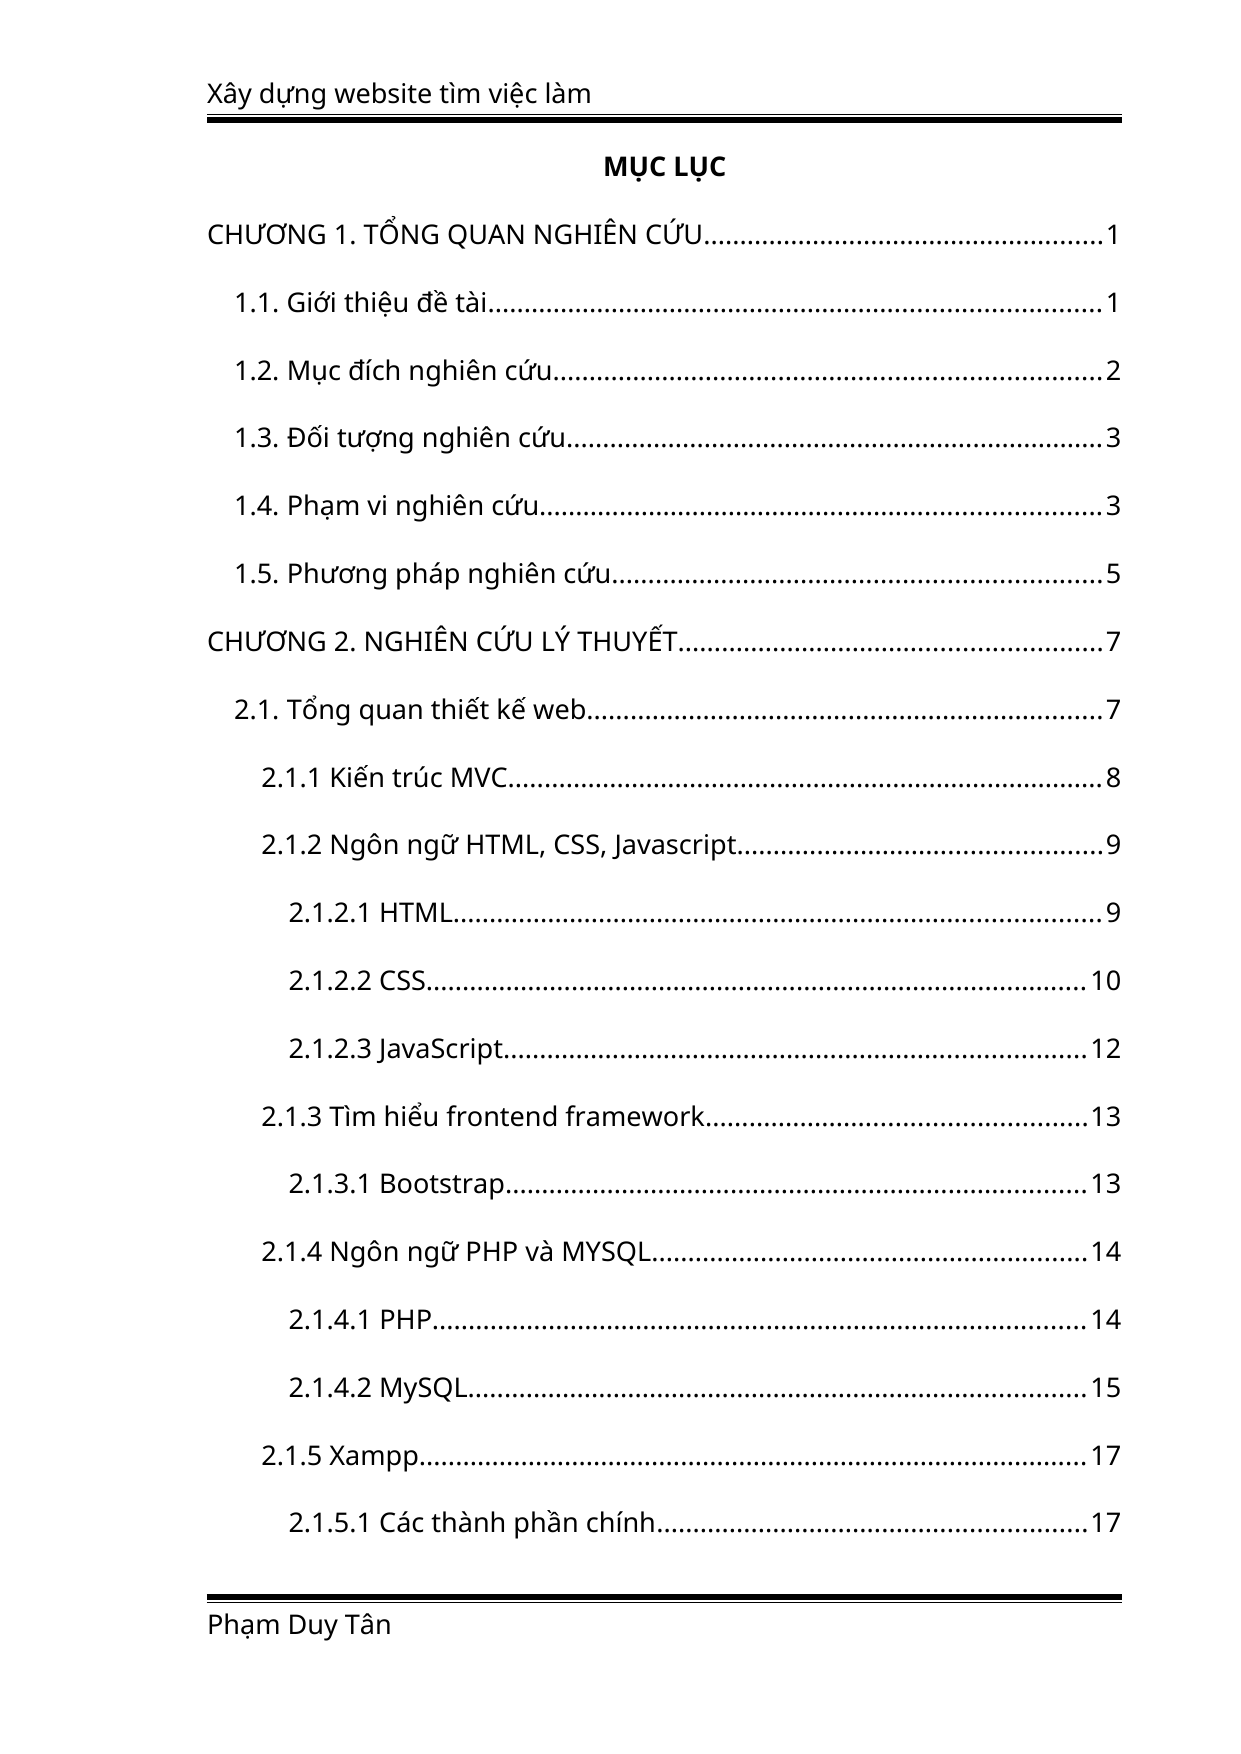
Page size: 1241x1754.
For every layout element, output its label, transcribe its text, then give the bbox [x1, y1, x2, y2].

text 2.1.4.2 MySQL 15 [288, 1368, 1122, 1405]
text 2.1.5.1 Các thành phần chính 17 [288, 1504, 1122, 1541]
text 2.1.2 Ngôn ngữ HTML, CSS, Javascript 9 [261, 826, 1122, 863]
text 1.5. Phương pháp nghiên cứu 5 [234, 554, 1122, 591]
text 1.1. Giới thiệu đề tài 1 [234, 283, 1122, 320]
text 2.1.5 Xampp 17 [261, 1436, 1122, 1473]
text 2.1.2.1 HTML 9 [288, 894, 1122, 931]
text 1.3. Đối tượng nghiên cứu 3 [234, 419, 1122, 456]
text 2.1.4 Ngôn ngữ PHP và MYSQL 14 [261, 1233, 1122, 1269]
text CHƯƠNG 2. NGHIÊN CỨU LÝ THUYẾT 7 [207, 622, 1122, 659]
text 1.2. Mục đích nghiên cứu 2 [234, 351, 1122, 388]
text 2.1.3.1 Bootstrap 13 [288, 1165, 1122, 1202]
text 2.1.2.2 CSS 10 [288, 961, 1122, 998]
text 2.1.3 Tìm hiểu frontend framework 13 [261, 1097, 1122, 1134]
text 2.1.2.3 JavaScript 12 [288, 1029, 1122, 1066]
text 1.4. Phạm vi nghiên cứu 3 [234, 487, 1122, 524]
text 2.1.4.1 PHP 14 [288, 1301, 1122, 1337]
text 2.1.1 Kiến trúc MVC 8 [261, 758, 1122, 795]
text MỤC LỤC [207, 148, 1122, 184]
text CHƯƠNG 1. TỔNG QUAN NGHIÊN CỨU 1 [207, 216, 1122, 252]
text 2.1. Tổng quan thiết kế web 7 [234, 690, 1122, 727]
